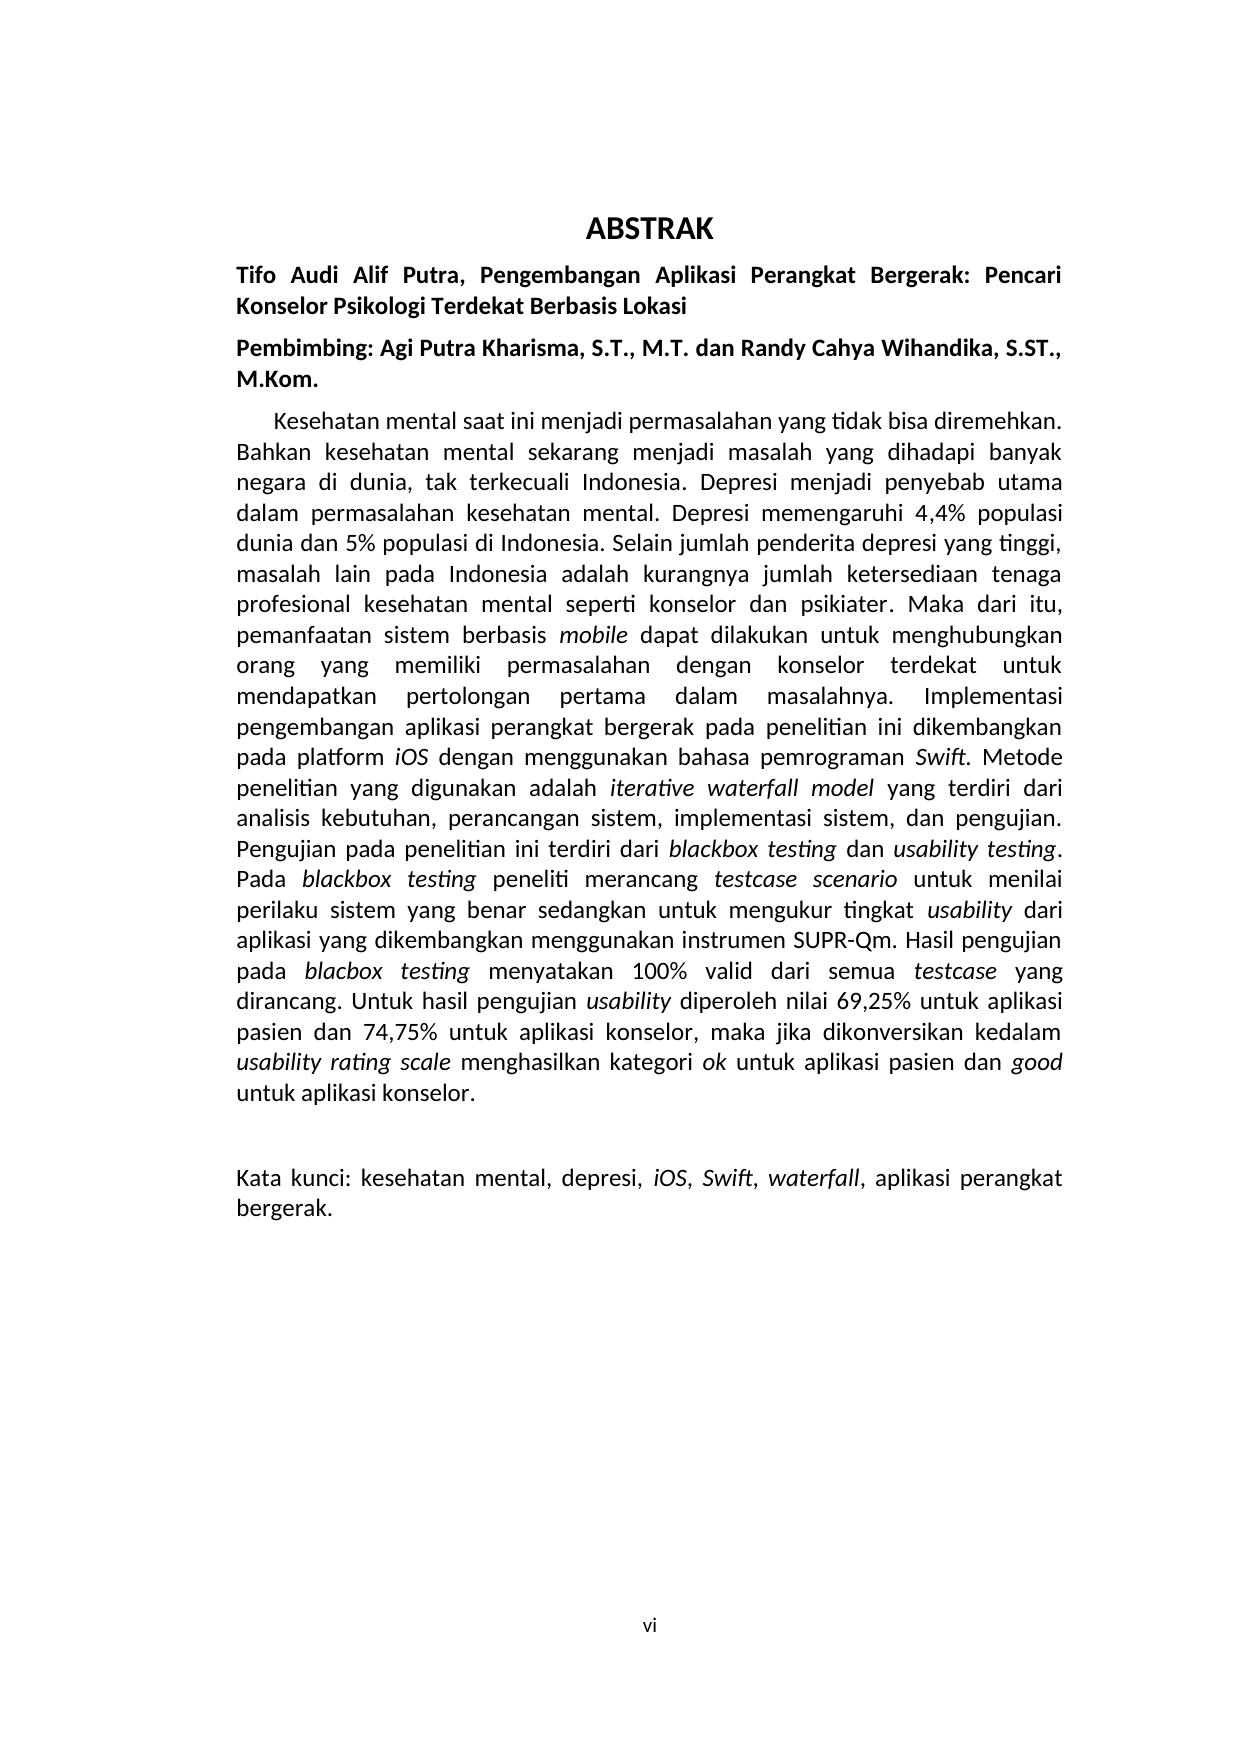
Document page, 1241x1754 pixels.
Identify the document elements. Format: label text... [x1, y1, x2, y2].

text Kata kunci: kesehatan mental, depresi, iOS, Swift, waterfall, aplikasi perangkat bergerak. [236, 1162, 1063, 1223]
subtitle ABSTRAK [236, 207, 1063, 247]
text Tifo Audi Alif Putra, Pengembangan Aplikasi Perangkat Bergerak: Pencari Konselor Psikologi Terdekat Berbasis Lokasi [236, 259, 1063, 321]
text Kesehatan mental saat ini menjadi permasalahan yang tidak bisa diremehkan. Bahkan kesehatan mental sekarang menjadi masalah yang dihadapi banyak negara di dunia, tak terkecuali Indonesia. Depresi menjadi penyebab utama dalam permasalahan kesehatan mental. Depresi memengaruhi 4,4% populasi dunia dan 5% populasi di Indonesia. Selain jumlah penderita depresi yang tinggi, masalah lain pada Indonesia adalah kurangnya jumlah ketersediaan tenaga profesional kesehatan mental seperti konselor dan psikiater. Maka dari itu, pemanfaatan sistem berbasis mobile dapat dilakukan untuk menghubungkan orang yang memiliki permasalahan dengan konselor terdekat untuk mendapatkan pertolongan pertama dalam masalahnya. Implementasi pengembangan aplikasi perangkat bergerak pada penelitian ini dikembangkan pada platform iOS dengan menggunakan bahasa pemrograman Swift. Metode penelitian yang digunakan adalah iterative waterfall model yang terdiri dari analisis kebutuhan, perancangan sistem, implementasi sistem, dan pengujian. Pengujian pada penelitian ini terdiri dari blackbox testing dan usability testing. Pada blackbox testing peneliti merancang testcase scenario untuk menilai perilaku sistem yang benar sedangkan untuk mengukur tingkat usability dari aplikasi yang dikembangkan menggunakan instrumen SUPR-Qm. Hasil pengujian pada blacbox testing menyatakan 100% valid dari semua testcase yang dirancang. Untuk hasil pengujian usability diperoleh nilai 69,25% untuk aplikasi pasien dan 74,75% untuk aplikasi konselor, maka jika dikonversikan kedalam usability rating scale menghasilkan kategori ok untuk aplikasi pasien dan good untuk aplikasi konselor. [236, 406, 1063, 1107]
text Pembimbing: Agi Putra Kharisma, S.T., M.T. dan Randy Cahya Wihandika, S.ST., M.Kom. [236, 332, 1063, 393]
